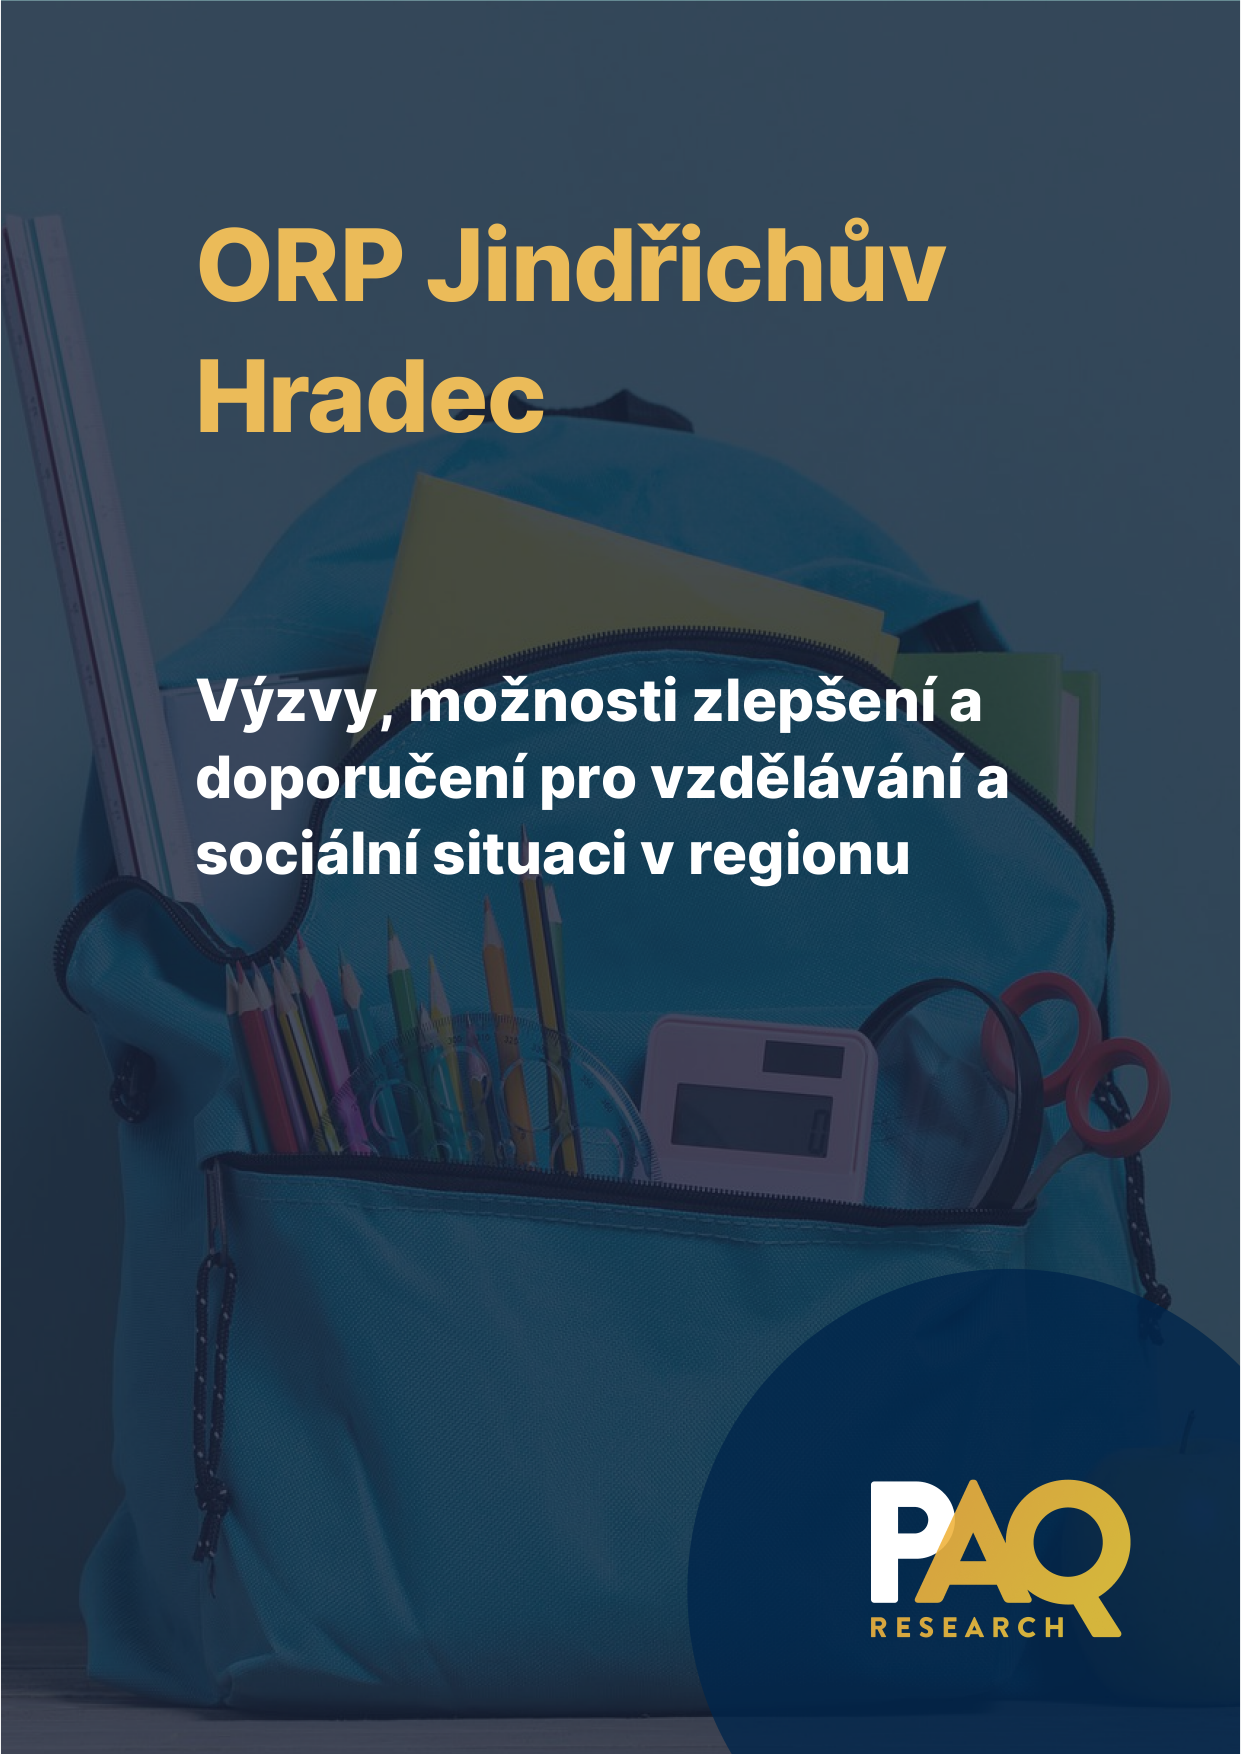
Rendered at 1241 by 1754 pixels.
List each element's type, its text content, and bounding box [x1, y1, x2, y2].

text Výzvy, možnosti zlepšení a doporučení pro vzdělávání a sociální situaci v regionu [195, 665, 1045, 888]
text ORP Jindřichův Hradec [195, 205, 1045, 457]
picture [0, 0, 1241, 1754]
